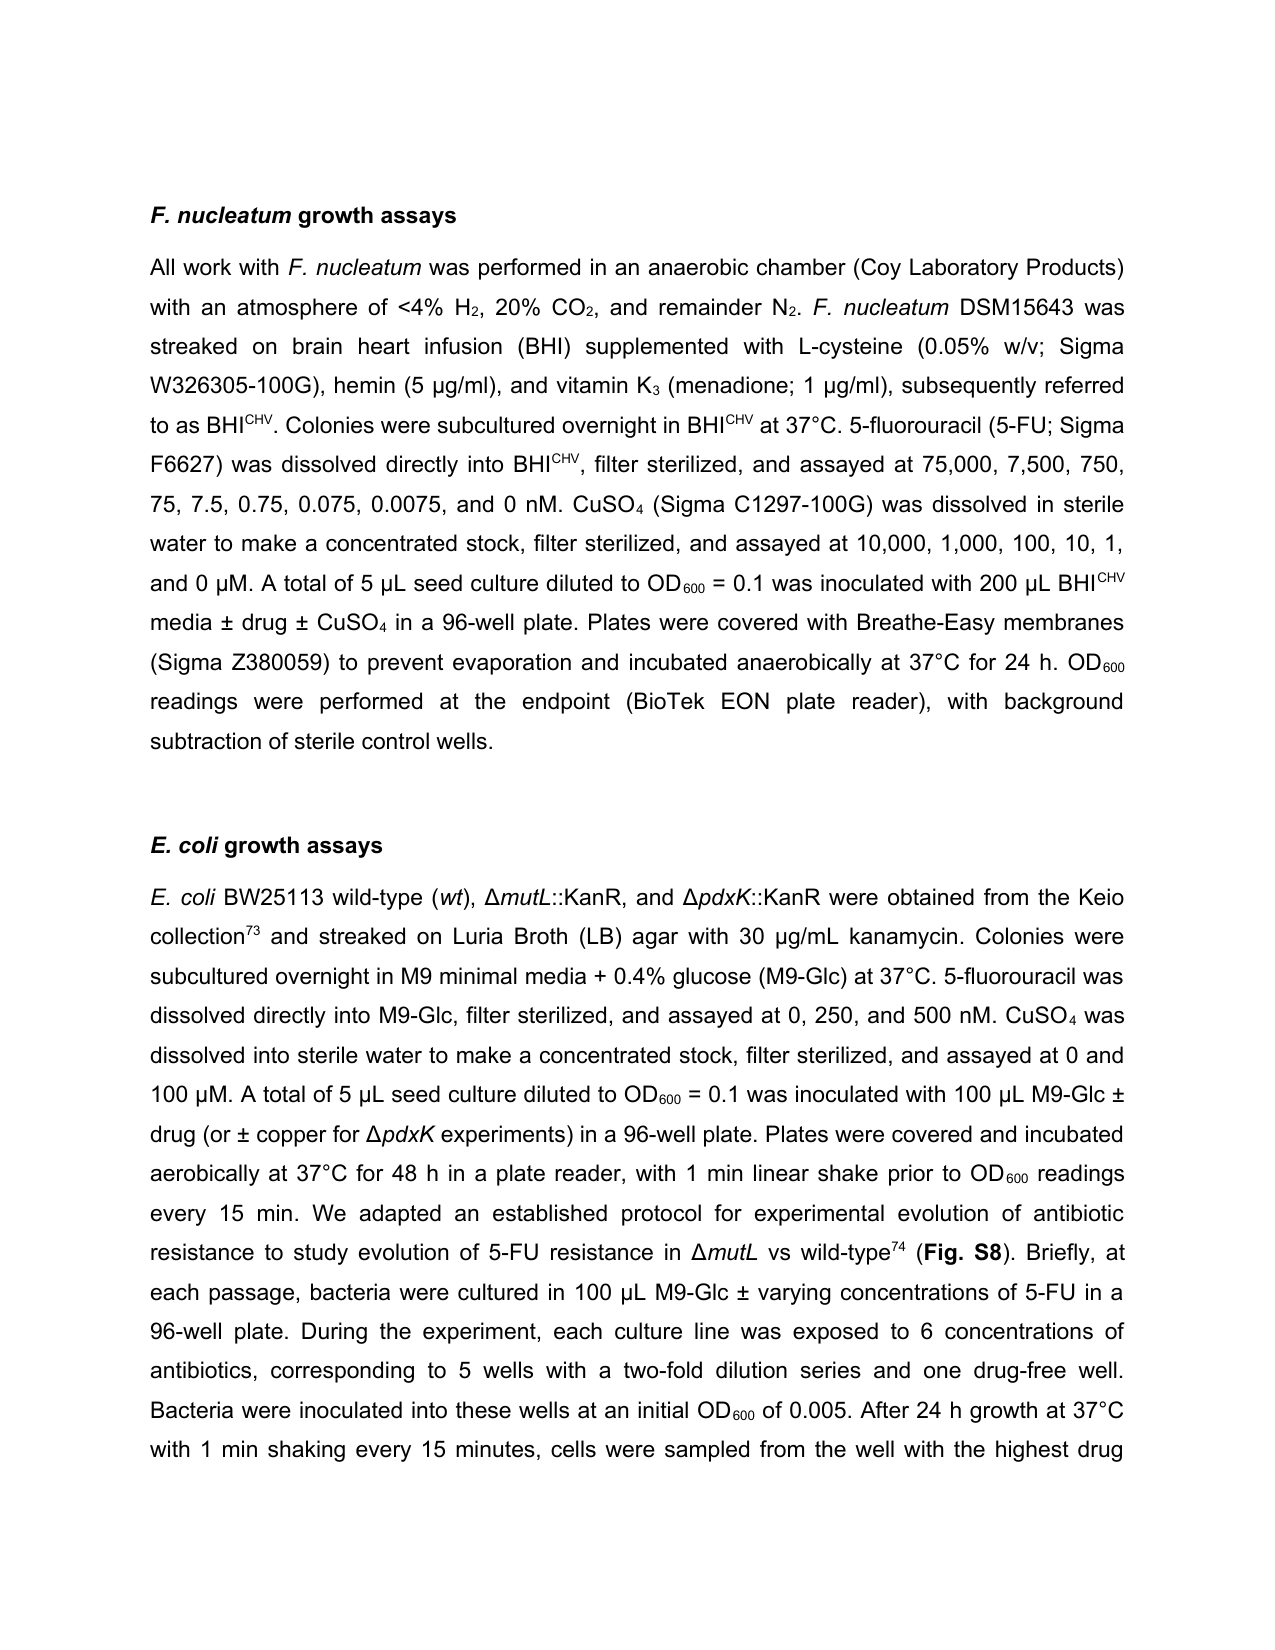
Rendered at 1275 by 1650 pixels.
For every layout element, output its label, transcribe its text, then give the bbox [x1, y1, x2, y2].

text All work with F. nucleatum was performed in an anaerobic chamber (Coy Laboratory Products) with an atmosphere of <4% H2, 20% CO2, and remainder N2. F. nucleatum DSM15643 was streaked on brain heart infusion (BHI) supplemented with L-cysteine (0.05% w/v; Sigma W326305-100G), hemin (5 μg/ml), and vitamin K3 (menadione; 1 μg/ml), subsequently referred to as BHICHV. Colonies were subcultured overnight in BHICHV at 37°C. 5-fluorouracil (5-FU; Sigma F6627) was dissolved directly into BHICHV, filter sterilized, and assayed at 75,000, 7,500, 750, 75, 7.5, 0.75, 0.075, 0.0075, and 0 nM. CuSO4 (Sigma C1297-100G) was dissolved in sterile water to make a concentrated stock, filter sterilized, and assayed at 10,000, 1,000, 100, 10, 1, and 0 μM. A total of 5 µL seed culture diluted to OD600 = 0.1 was inoculated with 200 µL BHICHV media ± drug ± CuSO4 in a 96-well plate. Plates were covered with Breathe-Easy membranes (Sigma Z380059) to prevent evaporation and incubated anaerobically at 37°C for 24 h. OD600 readings were performed at the endpoint (BioTek EON plate reader), with background subtraction of sterile control wells. [150, 254, 1125, 754]
text E. coli growth assays [150, 832, 1125, 858]
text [150, 884, 1125, 1463]
text F. nucleatum growth assays [150, 202, 1125, 228]
